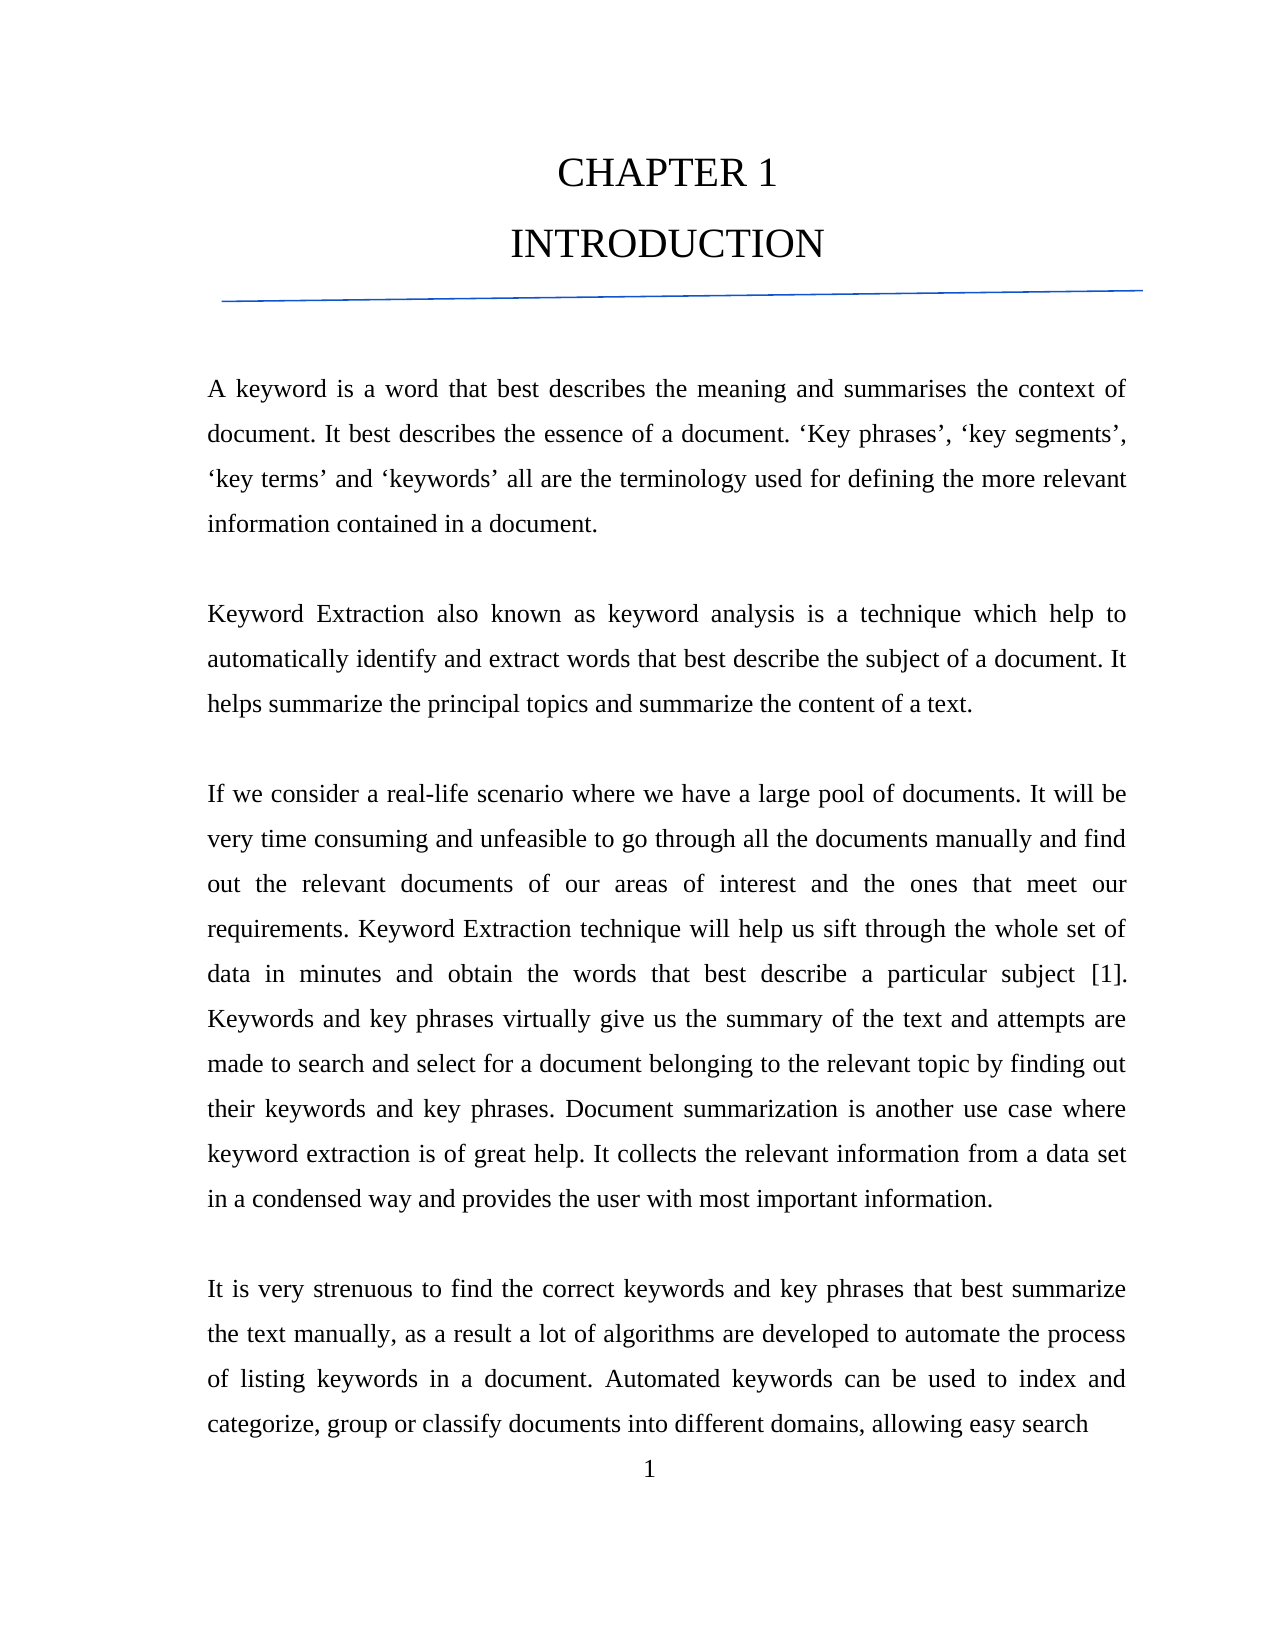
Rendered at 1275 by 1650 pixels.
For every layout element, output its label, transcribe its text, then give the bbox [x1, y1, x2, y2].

text Keyword Extraction also known as keyword analysis is a technique which help to automatically identify and extract words that best describe the subject of a document. It helps summarize the principal topics and summarize the content of a text. [207, 598, 1128, 718]
text 1 [207, 1453, 1128, 1483]
text A keyword is a word that best describes the meaning and summarises the context of document. It best describes the essence of a document. ‘Key phrases’, ‘key segments’, ‘key terms’ and ‘keywords’ all are the terminology used for defining the more relevant information contained in a document. [207, 373, 1128, 538]
text CHAPTER 1 [207, 147, 1128, 195]
text If we consider a real-life scenario where we have a large pool of documents. It will be very time consuming and unfeasible to go through all the documents manually and find out the relevant documents of our areas of interest and the ones that meet our requirements. Keyword Extraction technique will help us sift through the whole set of data in minutes and obtain the words that best describe a particular subject. Keywords and key phrases virtually give us the summary of the text and attempts are made to search and select for a document belonging to the relevant topic by finding out their keywords and key phrases. Document summarization is another use case where keyword extraction is of great help. It collects the relevant information from a data set in a condensed way and provides the user with most important information. [207, 778, 1128, 1213]
text INTRODUCTION [207, 219, 1128, 267]
text It is very strenuous to find the correct keywords and key phrases that best summarize the text manually, as a result a lot of algorithms are developed to automate the process of listing keywords in a document. Automated keywords can be used to index and categorize, group or classify documents into different domains, allowing easy search [207, 1273, 1128, 1438]
